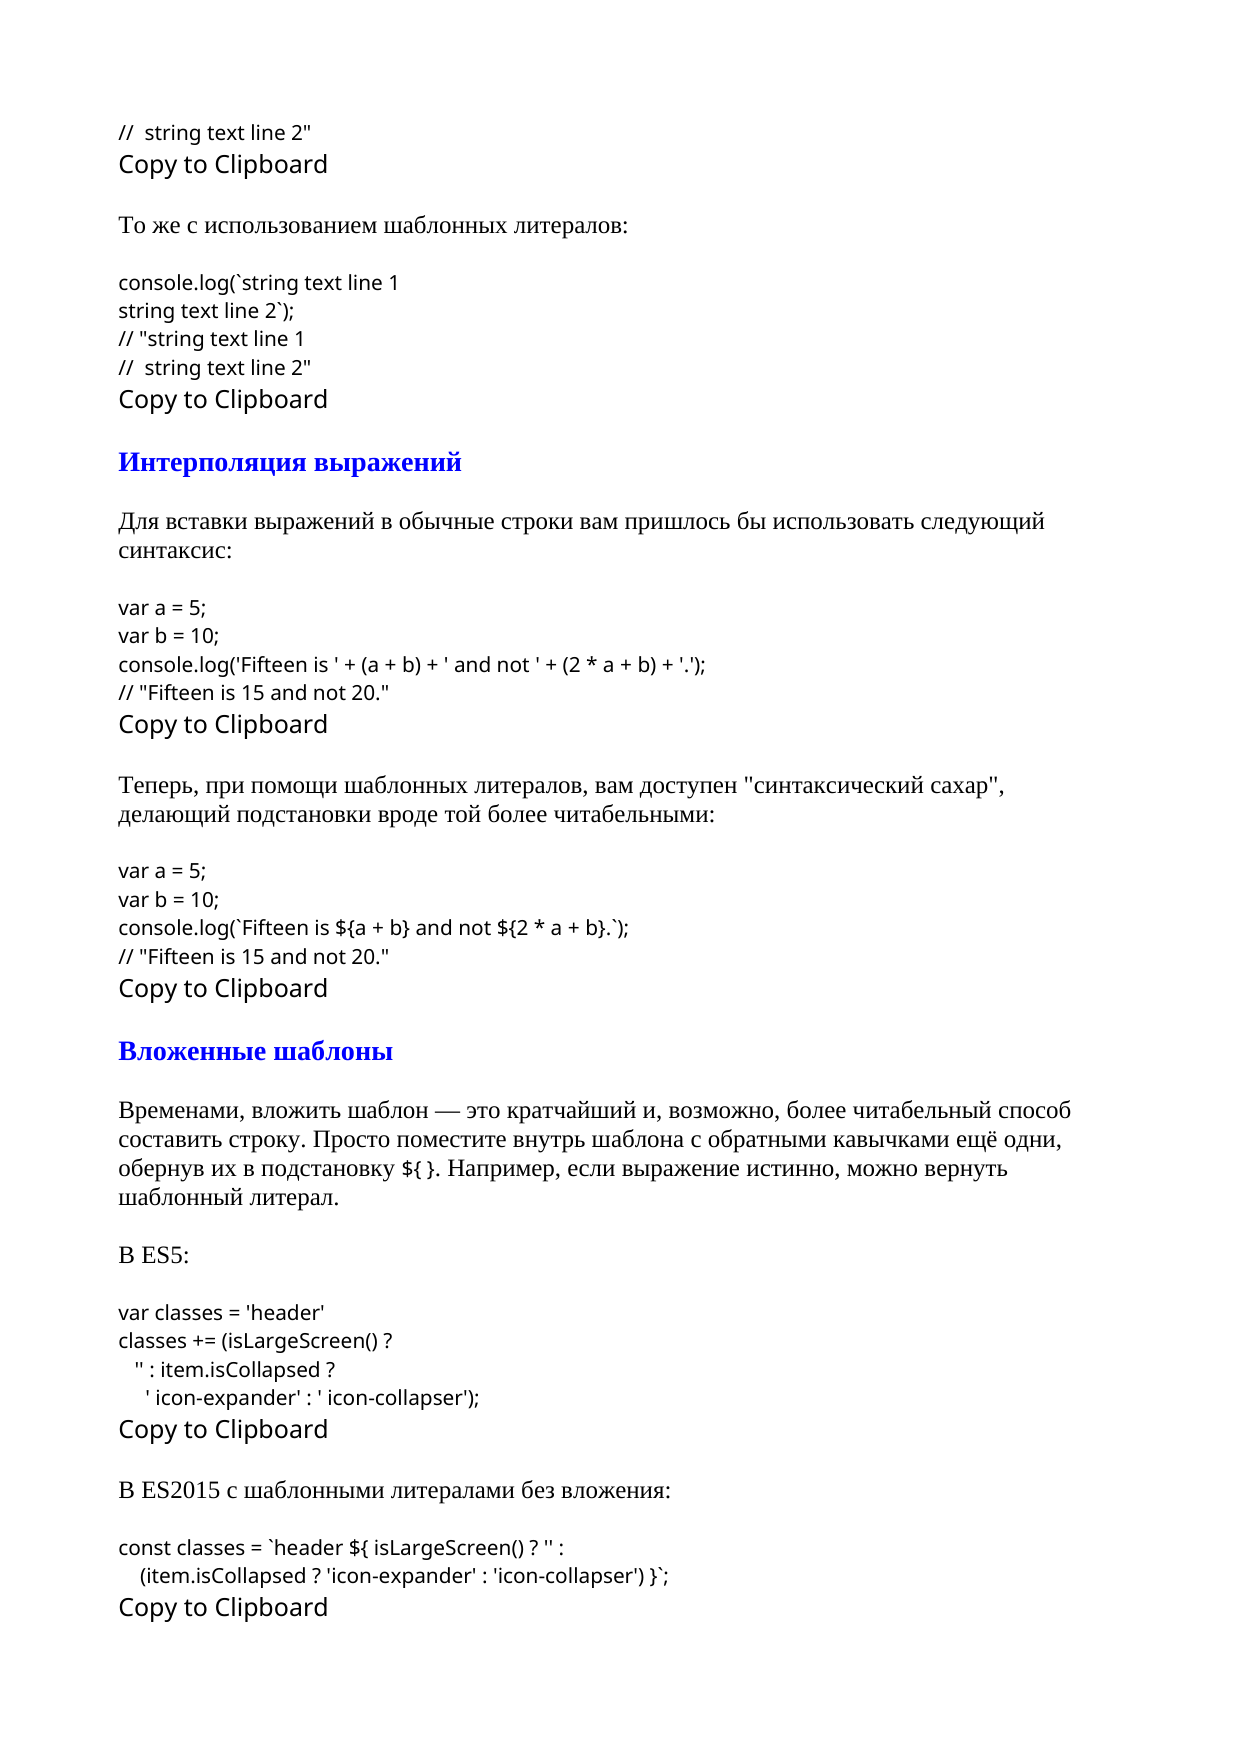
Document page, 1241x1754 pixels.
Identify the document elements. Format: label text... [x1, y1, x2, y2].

text Copy to Clipboard [118, 381, 1122, 416]
text // string text line 2" [118, 118, 1122, 147]
text var a = 5; [118, 857, 1122, 885]
text Вложенные шаблоны [118, 1033, 1122, 1066]
text classes += (isLargeScreen() ? [118, 1326, 1122, 1355]
text То же с использованием шаблонных литералов: [118, 210, 1122, 238]
text string text line 2`); [118, 296, 1122, 324]
text В ES2015 с шаблонными литералами без вложения: [118, 1475, 1122, 1504]
text console.log('Fifteen is ' + (a + b) + ' and not ' + (2 * a + b) + '.'); [118, 650, 1122, 678]
text var classes = 'header' [118, 1298, 1122, 1326]
text В ES5: [118, 1240, 1122, 1269]
text '' : item.isCollapsed ? [118, 1355, 1122, 1383]
text Copy to Clipboard [118, 970, 1122, 1004]
text Copy to Clipboard [118, 1412, 1122, 1446]
text Интерполяция выражений [118, 445, 1122, 477]
text Copy to Clipboard [118, 147, 1122, 181]
text (item.isCollapsed ? 'icon-expander' : 'icon-collapser') }`; [118, 1561, 1122, 1590]
text console.log(`Fifteen is ${a + b} and not ${2 * a + b}.`); [118, 913, 1122, 942]
text Copy to Clipboard [118, 707, 1122, 741]
text var b = 10; [118, 621, 1122, 650]
text // "Fifteen is 15 and not 20." [118, 942, 1122, 970]
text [118, 1533, 1122, 1561]
text // "string text line 1 [118, 324, 1122, 353]
text ' icon-expander' : ' icon-collapser'); [118, 1383, 1122, 1412]
text Для вставки выражений в обычные строки вам пришлось бы использовать следующий синтаксис: [118, 506, 1122, 564]
text Теперь, при помощи шаблонных литералов, вам доступен "синтаксический сахар", делающий подстановки вроде той более читабельными: [118, 770, 1122, 827]
text Временами, вложить шаблон — это кратчайший и, возможно, более читабельный способ составить строку. Просто поместите внутрь шаблона с обратными кавычками ещё одни, обернув их в подстановку ${ }. Например, если выражение истинно, можно вернуть шаблонный литерал. [118, 1095, 1122, 1211]
text console.log(`string text line 1 [118, 268, 1122, 296]
text Copy to Clipboard [118, 1590, 1122, 1624]
text // "Fifteen is 15 and not 20." [118, 678, 1122, 707]
text var b = 10; [118, 885, 1122, 913]
text var a = 5; [118, 593, 1122, 621]
text // string text line 2" [118, 353, 1122, 381]
